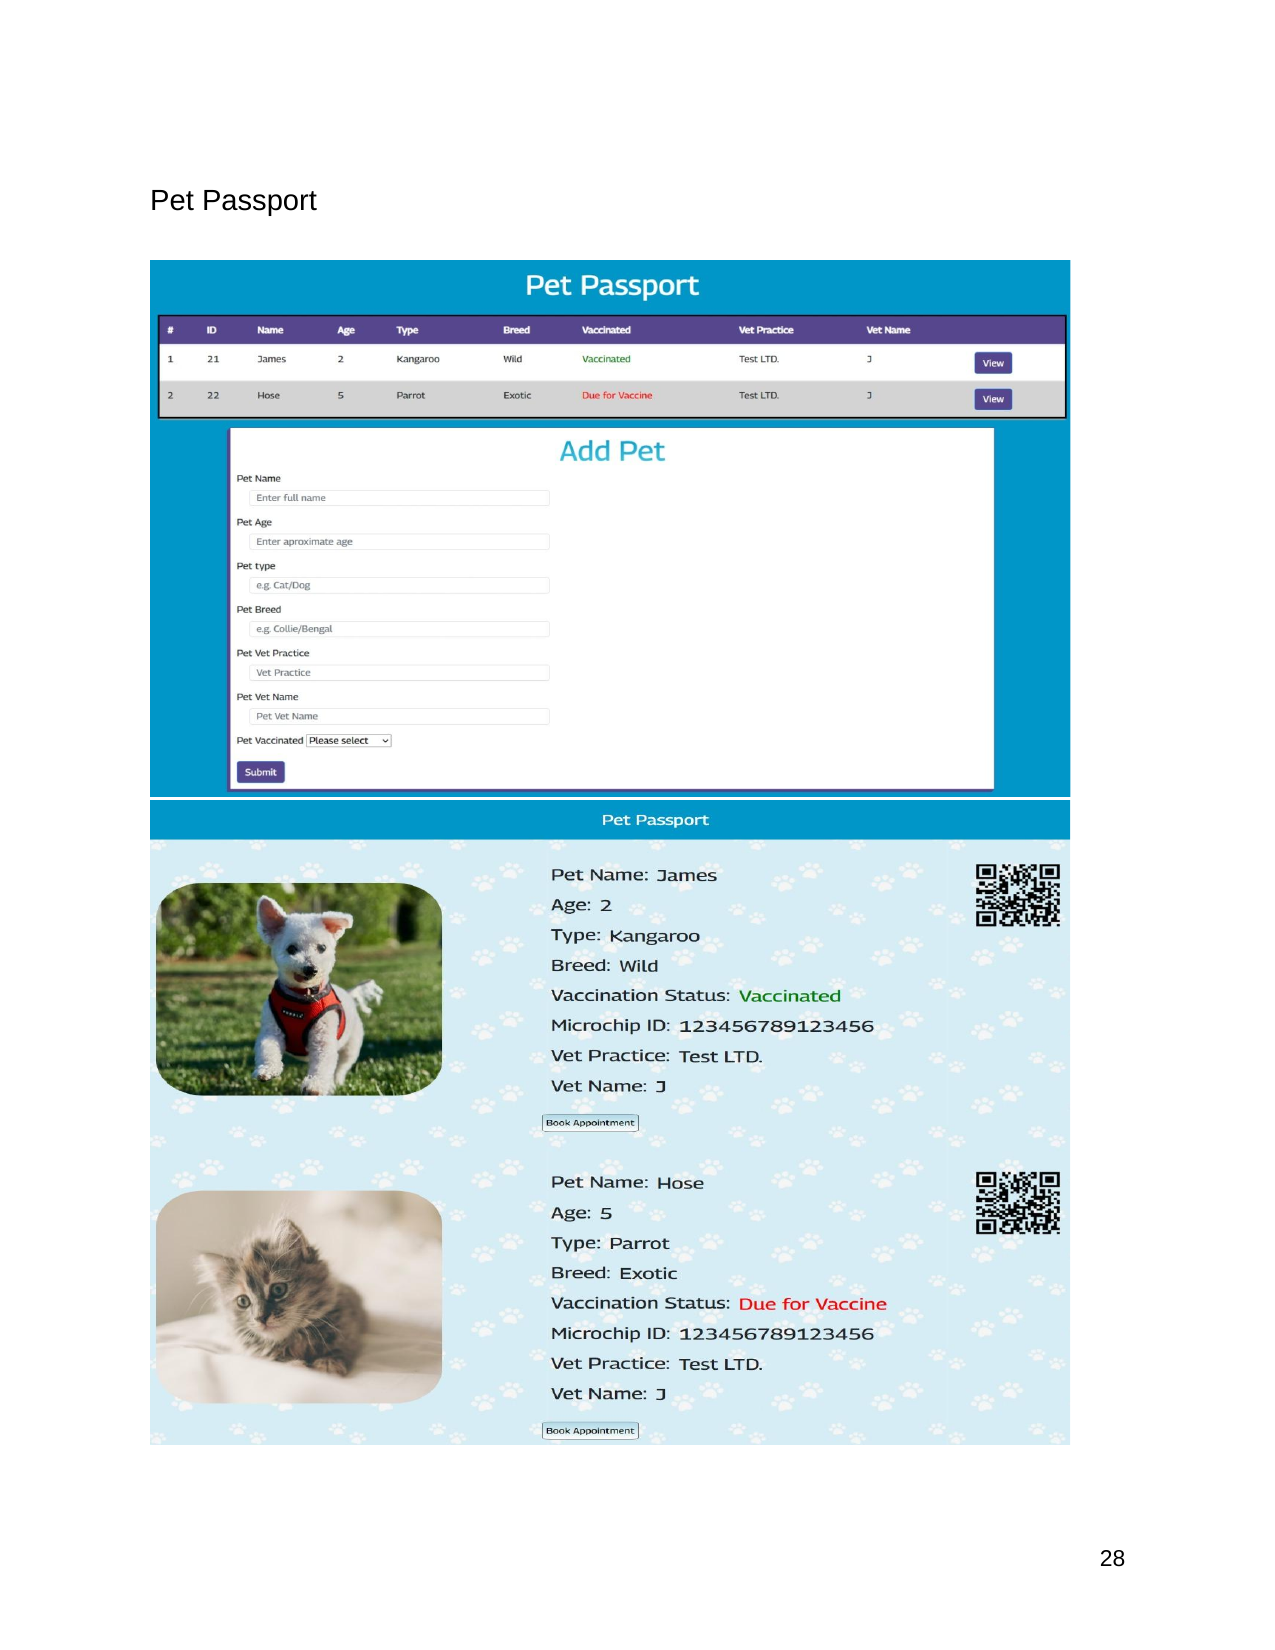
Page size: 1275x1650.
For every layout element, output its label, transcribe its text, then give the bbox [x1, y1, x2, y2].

picture [527, 275, 571, 295]
picture [602, 815, 631, 825]
picture [636, 815, 709, 827]
subtitle Pet Passport [150, 183, 1125, 217]
picture [227, 427, 995, 792]
picture [158, 314, 1067, 420]
picture [150, 840, 1071, 1445]
picture [581, 275, 699, 301]
